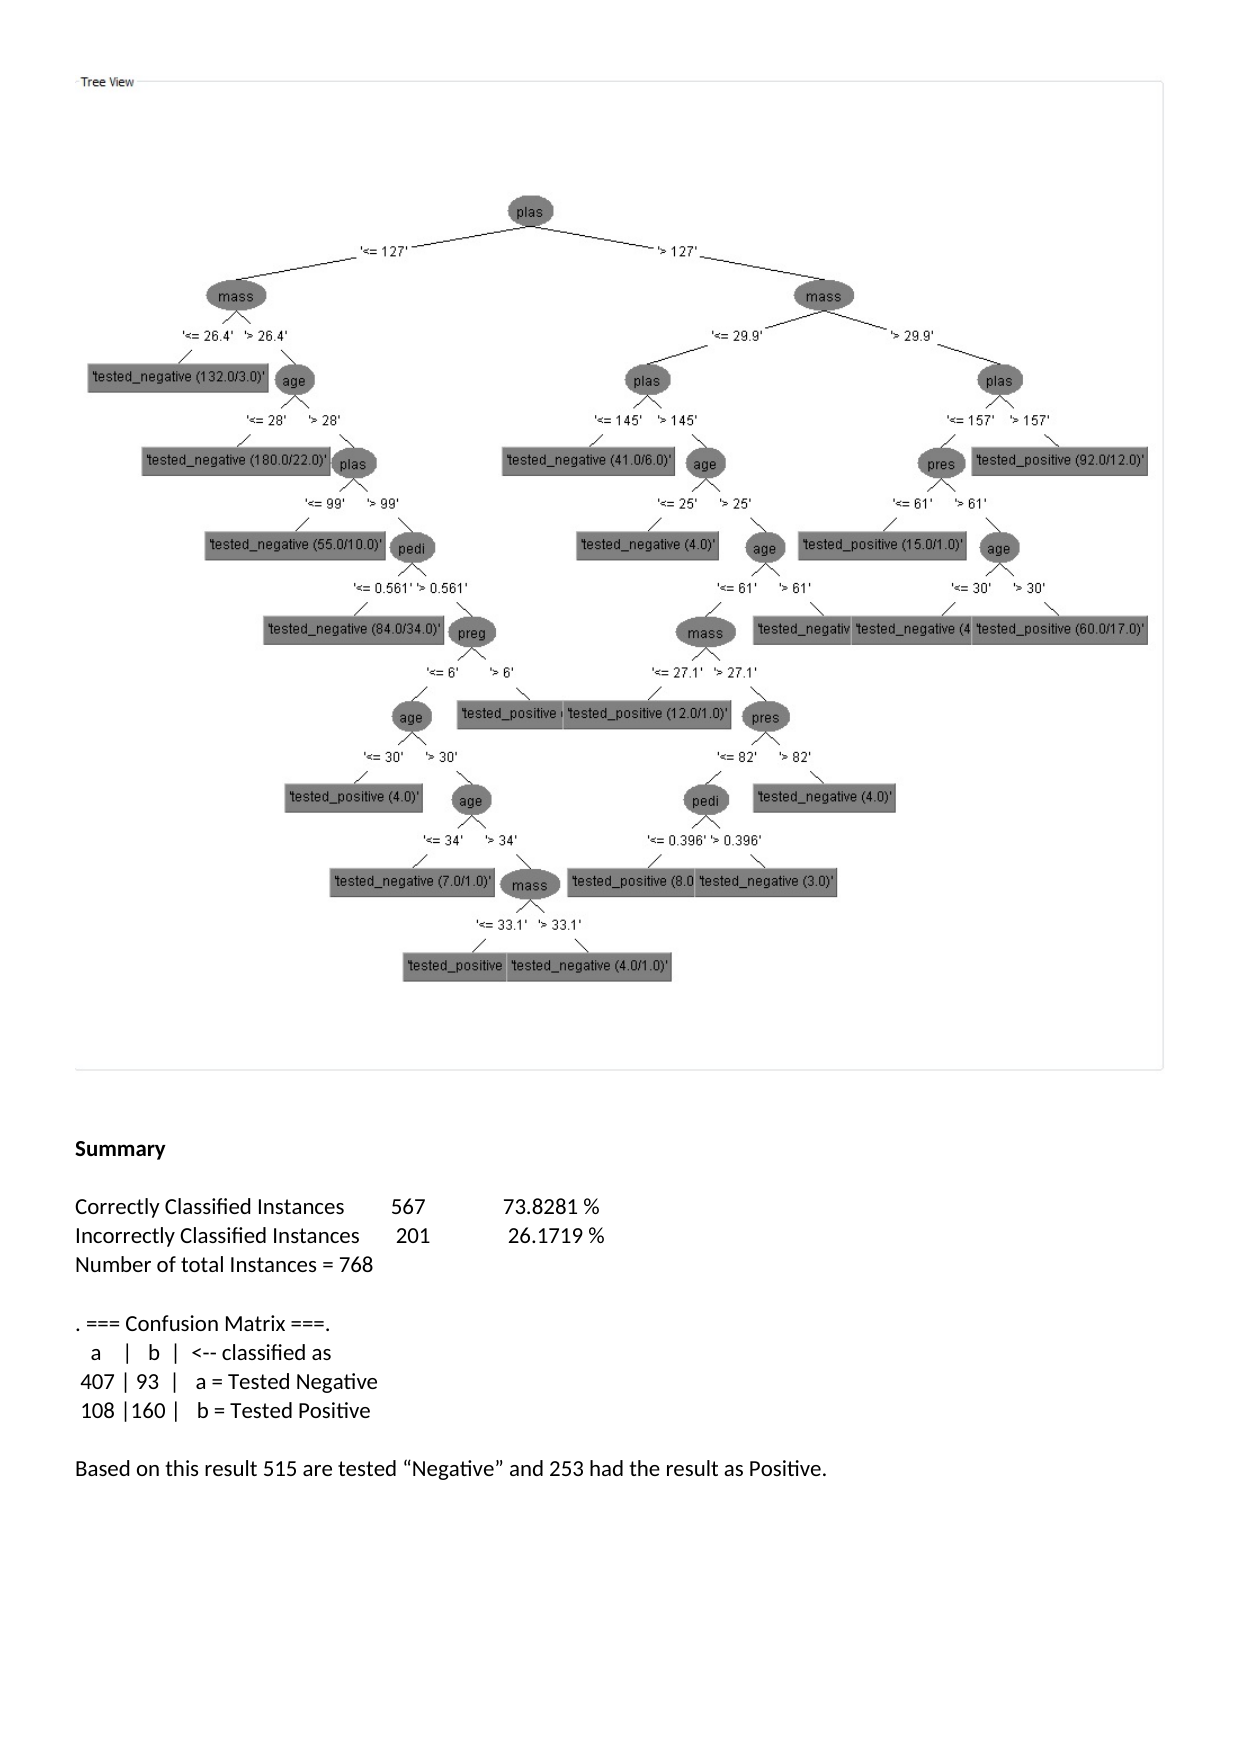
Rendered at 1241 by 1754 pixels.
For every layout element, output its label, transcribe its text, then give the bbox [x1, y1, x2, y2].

text Incorrectly Classified Instances 201 26.1719 % Number of total Instances = 768 [75, 1221, 1092, 1278]
text . === Confusion Matrix ===. [75, 1309, 1092, 1337]
text 407 | 93 | a = Tested Negative [75, 1367, 1092, 1395]
picture [75, 75, 1166, 1074]
text 108 |160 | b = Tested Positive Based on this result 515 are tested “Negative” and 253 had the result as Positive. [75, 1397, 1092, 1536]
text Summary [75, 1134, 1092, 1162]
text a | b | <-- classified as [75, 1338, 1092, 1366]
text Correctly Classified Instances 567 73.8281 % [75, 1192, 1092, 1220]
